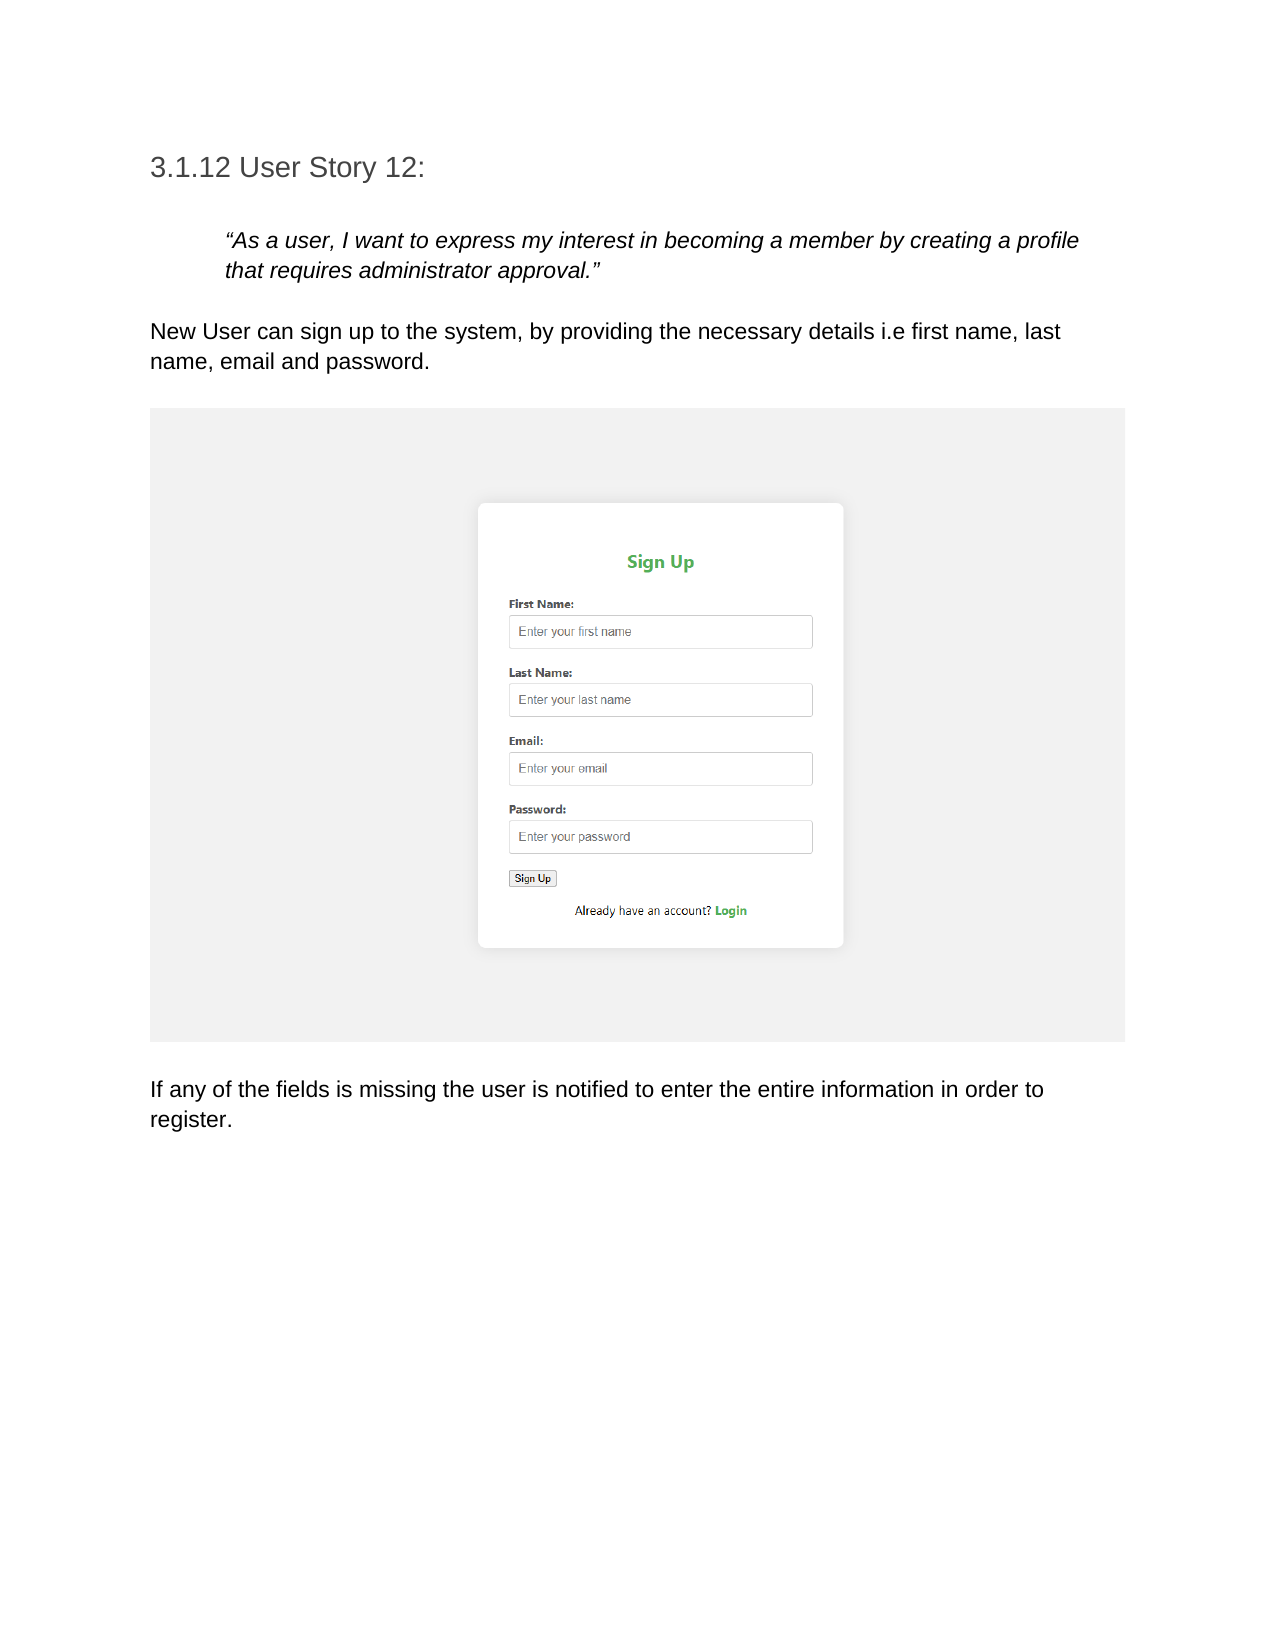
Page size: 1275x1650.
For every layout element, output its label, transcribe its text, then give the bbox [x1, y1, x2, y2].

text New User can sign up to the system, by providing the necessary details i.e first name, last name, email and password. [150, 318, 1125, 374]
picture [150, 408, 1125, 1042]
subtitle 3.1.12 User Story 12: [150, 150, 1125, 183]
text “As a user, I want to express my interest in becoming a member by creating a profile that requires administrator approval.” [225, 227, 1125, 284]
text If any of the fields is missing the user is notified to enter the entire information in order to register. [150, 1076, 1125, 1133]
